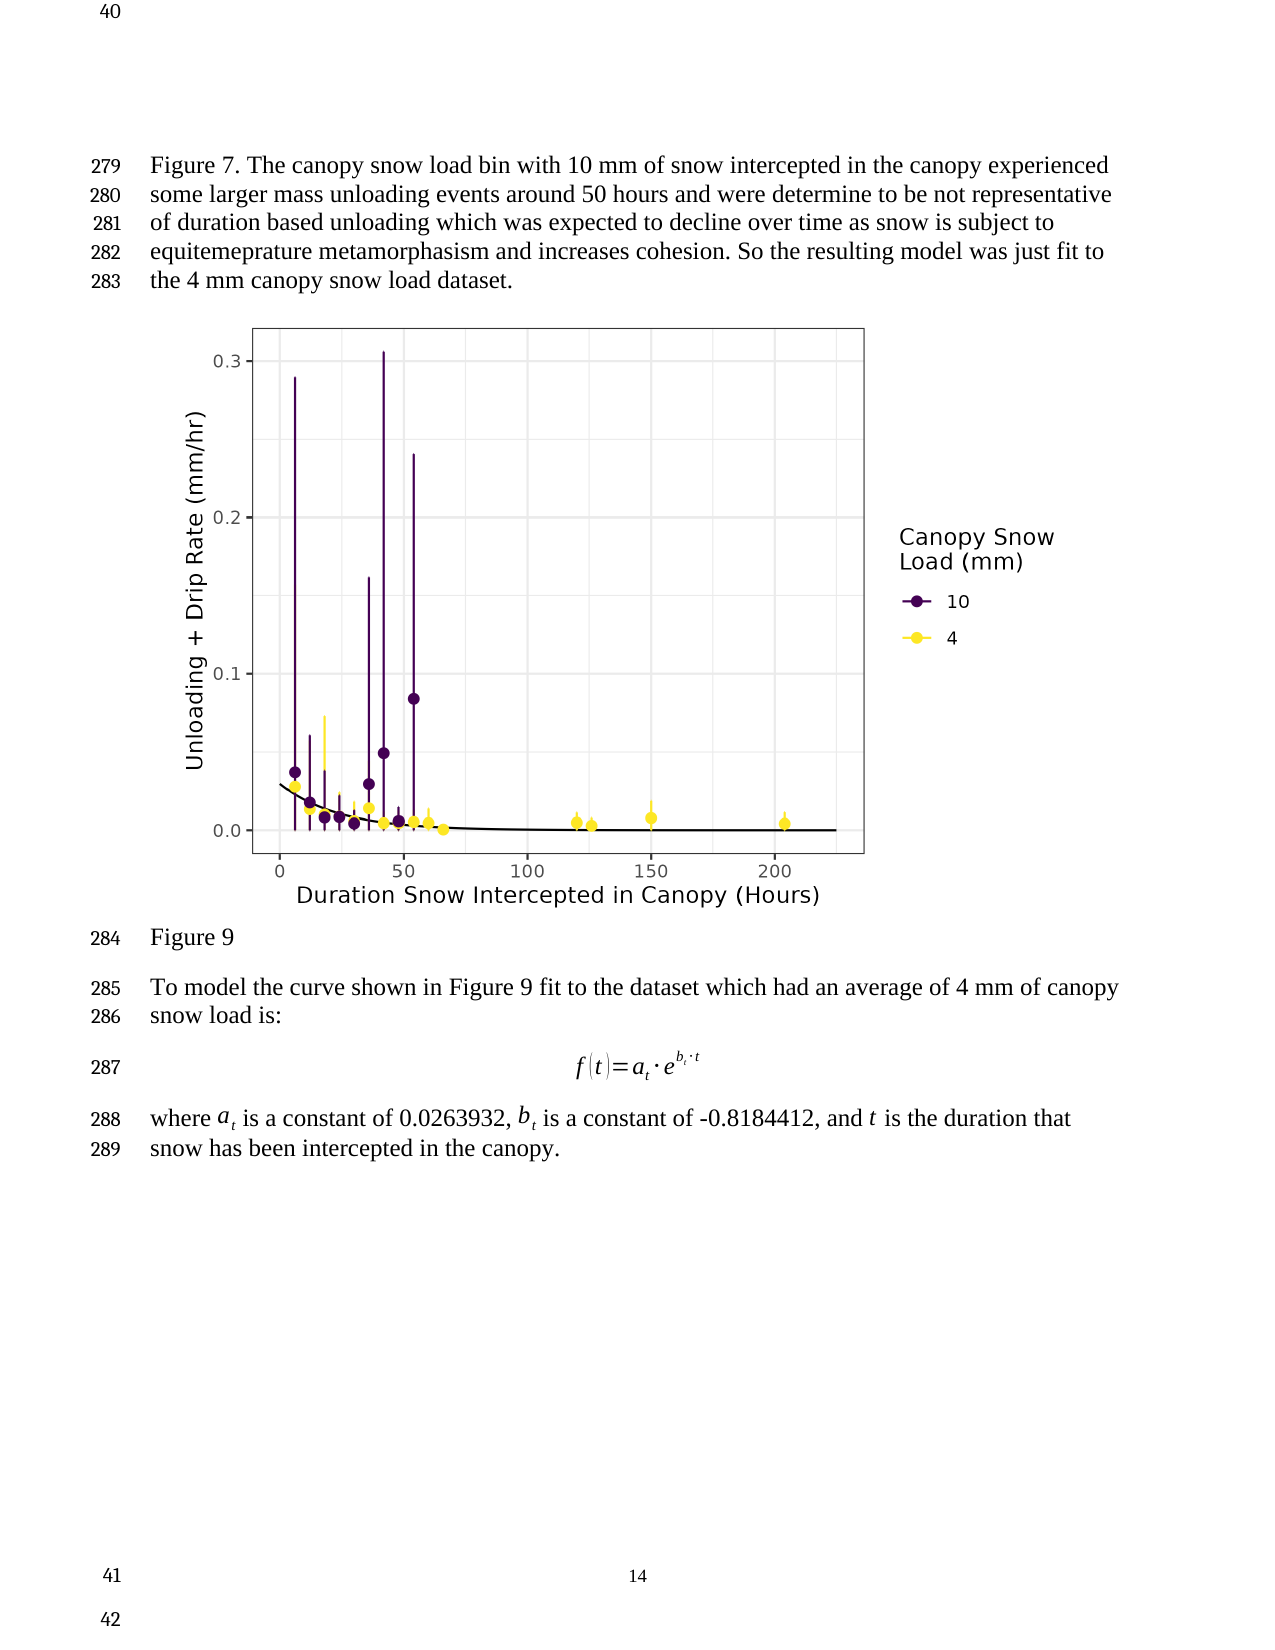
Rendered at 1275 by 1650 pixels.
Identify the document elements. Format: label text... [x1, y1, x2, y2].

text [150, 150, 1125, 294]
picture [174, 316, 1078, 919]
text where is a constant of 0.0263932, is a constant of -0.8184412, and is the duration that snow has been intercepted in the canopy. [150, 1102, 1125, 1162]
table_header Figure 9 [139, 313, 1114, 922]
text To model the curve shown in Figure 9 fit to the dataset which had an average of 4 mm of canopy snow load is: [150, 972, 1125, 1029]
